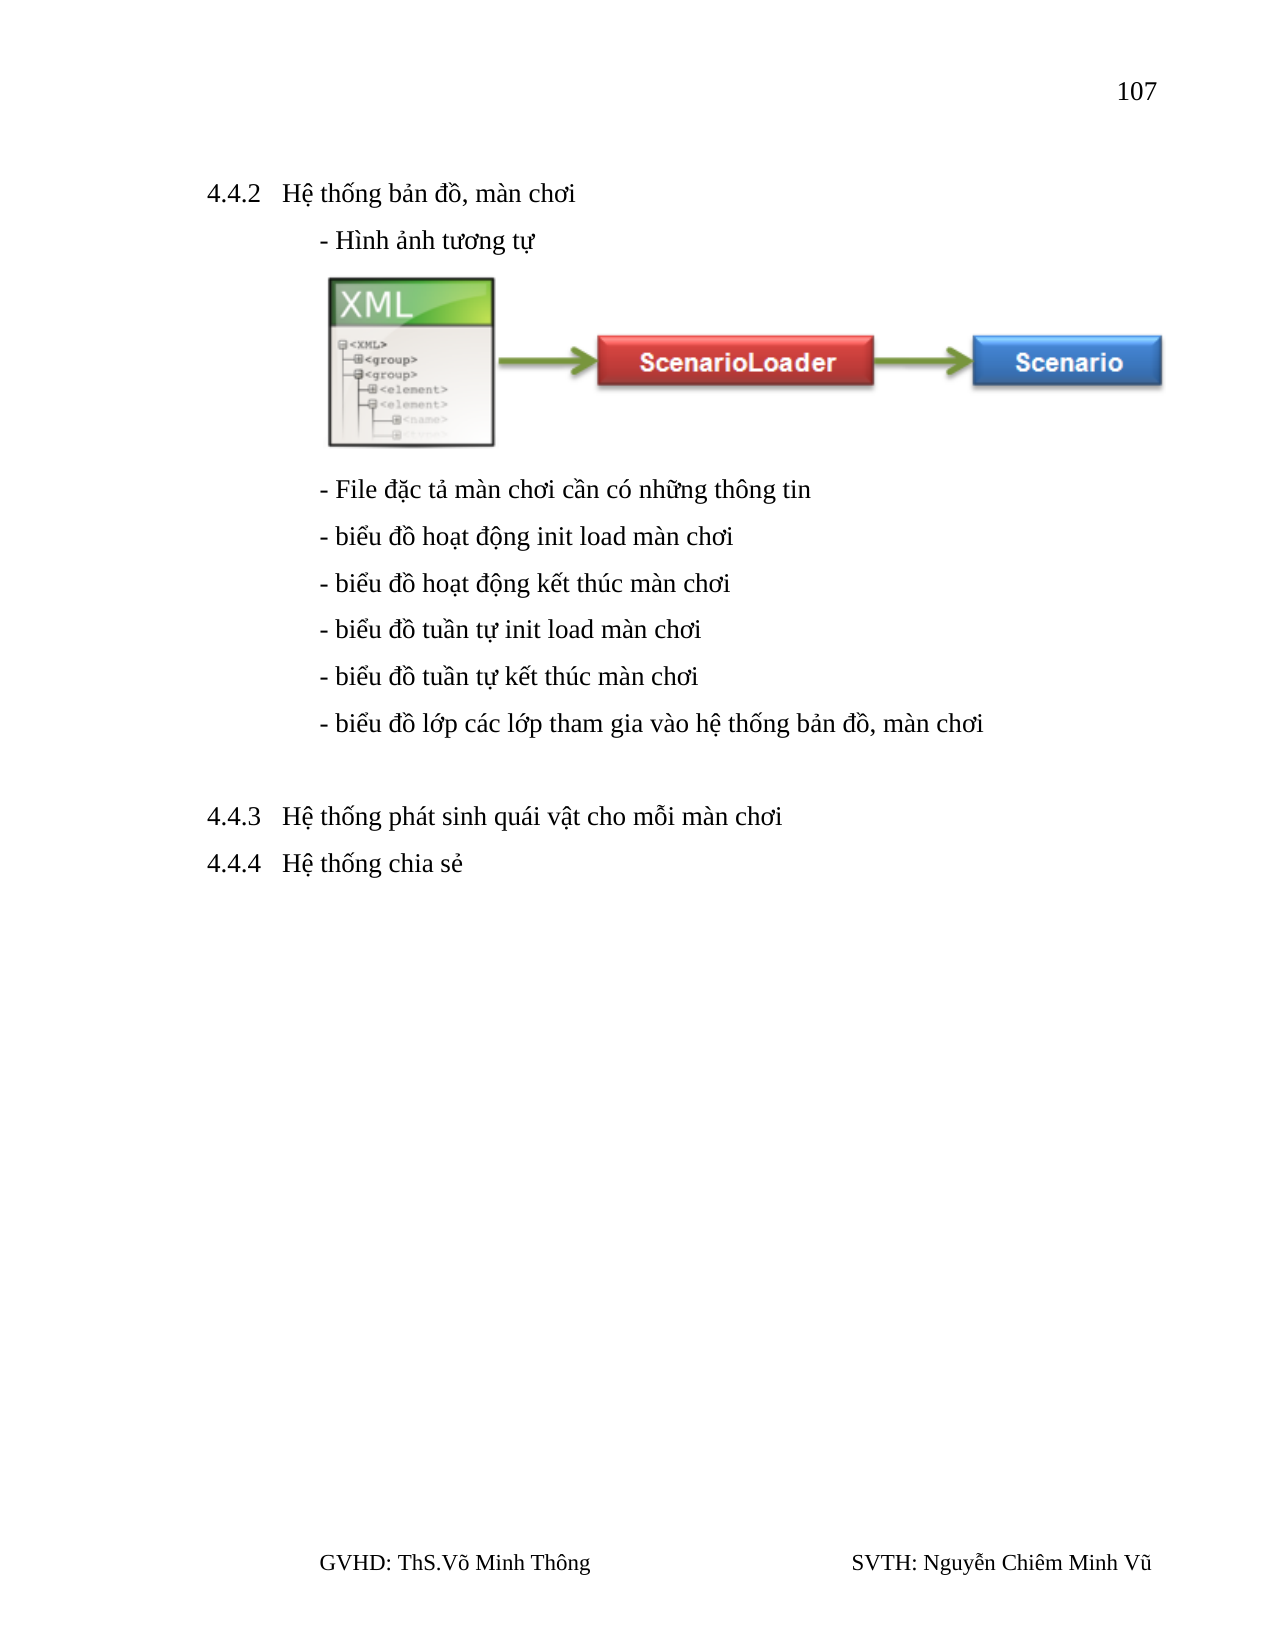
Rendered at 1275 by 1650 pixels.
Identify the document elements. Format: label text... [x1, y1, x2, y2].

picture [319, 270, 1167, 458]
text - File đặc tả màn chơi cần có những thông tin [282, 473, 1157, 505]
text - biểu đồ tuần tự init load màn chơi [282, 613, 1157, 645]
text - biểu đồ hoạt động init load màn chơi [282, 520, 1157, 551]
text - biểu đồ hoạt động kết thúc màn chơi [282, 567, 1157, 598]
text - Hình ảnh tương tự [282, 224, 1157, 255]
text - biểu đồ lớp các lớp tham gia vào hệ thống bản đồ, màn chơi [282, 707, 1157, 738]
subtitle Hệ thống phát sinh quái vật cho mỗi màn chơi [207, 800, 1157, 831]
subtitle Hệ thống chia sẻ [207, 847, 1157, 878]
text - biểu đồ tuần tự kết thúc màn chơi [282, 660, 1157, 691]
subtitle Hệ thống bản đồ, màn chơi [207, 177, 1157, 208]
